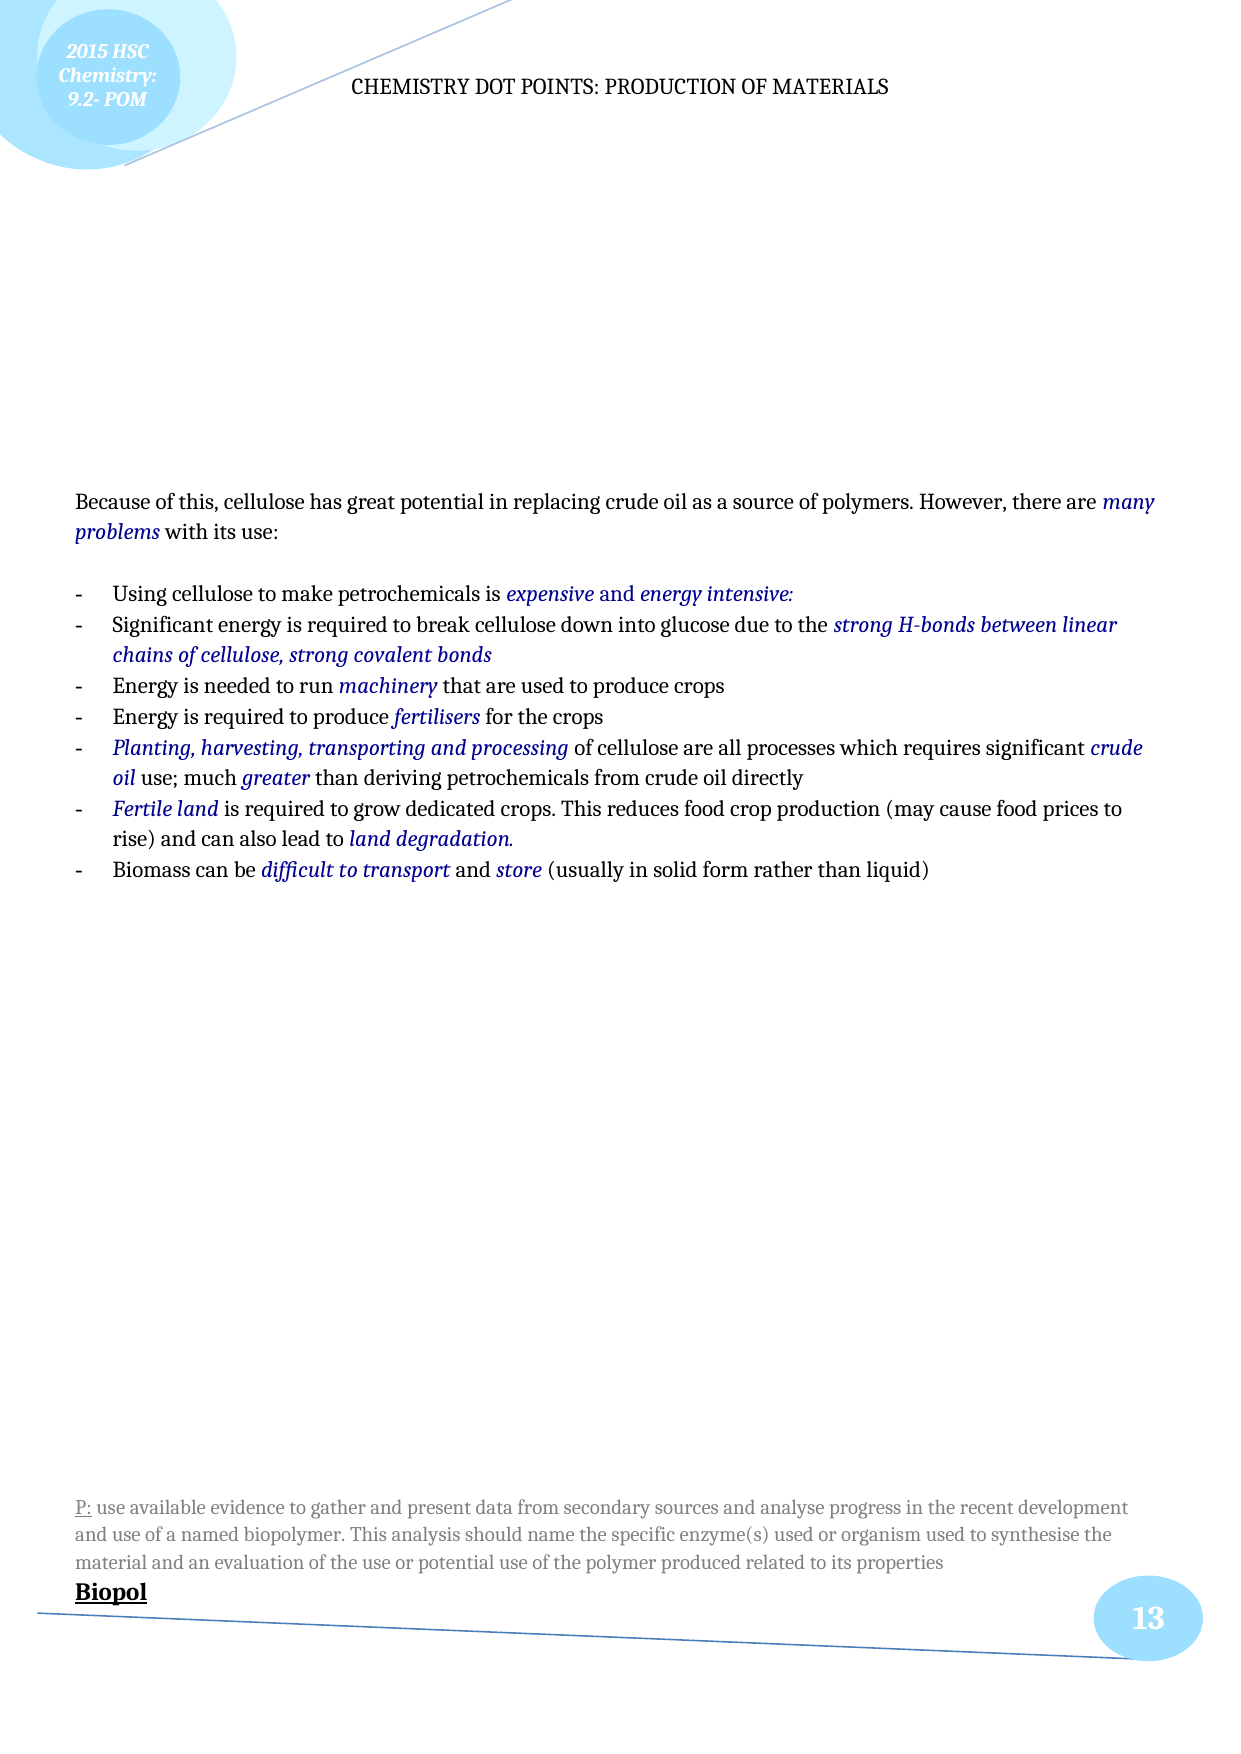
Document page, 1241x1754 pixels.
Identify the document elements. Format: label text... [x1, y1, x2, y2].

list Energy is required to produce fertilisers for the crops [75, 703, 1165, 730]
list Biomass can be difficult to transport and store (usually in solid form rather than liquid) [75, 856, 1165, 883]
text Because of this, cellulose has great potential in replacing crude oil as a source of polymers. However, there are many problems with its use: [75, 489, 1165, 546]
list Energy is needed to run machinery that are used to produce crops [75, 672, 1165, 699]
text P: use available evidence to gather and present data from secondary sources and analyse progress in the recent development and use of a named biopolymer. This analysis should name the specific enzyme(s) used or organism used to synthesise the material and an evaluation of the use or potential use of the polymer produced related to its properties [75, 1495, 1165, 1574]
text Biopol [75, 1578, 1165, 1607]
list Using cellulose to make petrochemicals is expensive and energy intensive: [75, 579, 1165, 607]
list Fertile land is required to grow dedicated crops. This reduces food crop production (may cause food prices to rise) and can also lead to land degradation. [75, 795, 1165, 853]
list Planting, harvesting, transporting and processing of cellulose are all processes which requires significant crude oil use; much greater than deriving petrochemicals from crude oil directly [75, 734, 1165, 791]
list Significant energy is required to break cellulose down into glucose due to the strong H-bonds between linear chains of cellulose, strong covalent bonds [75, 611, 1165, 668]
